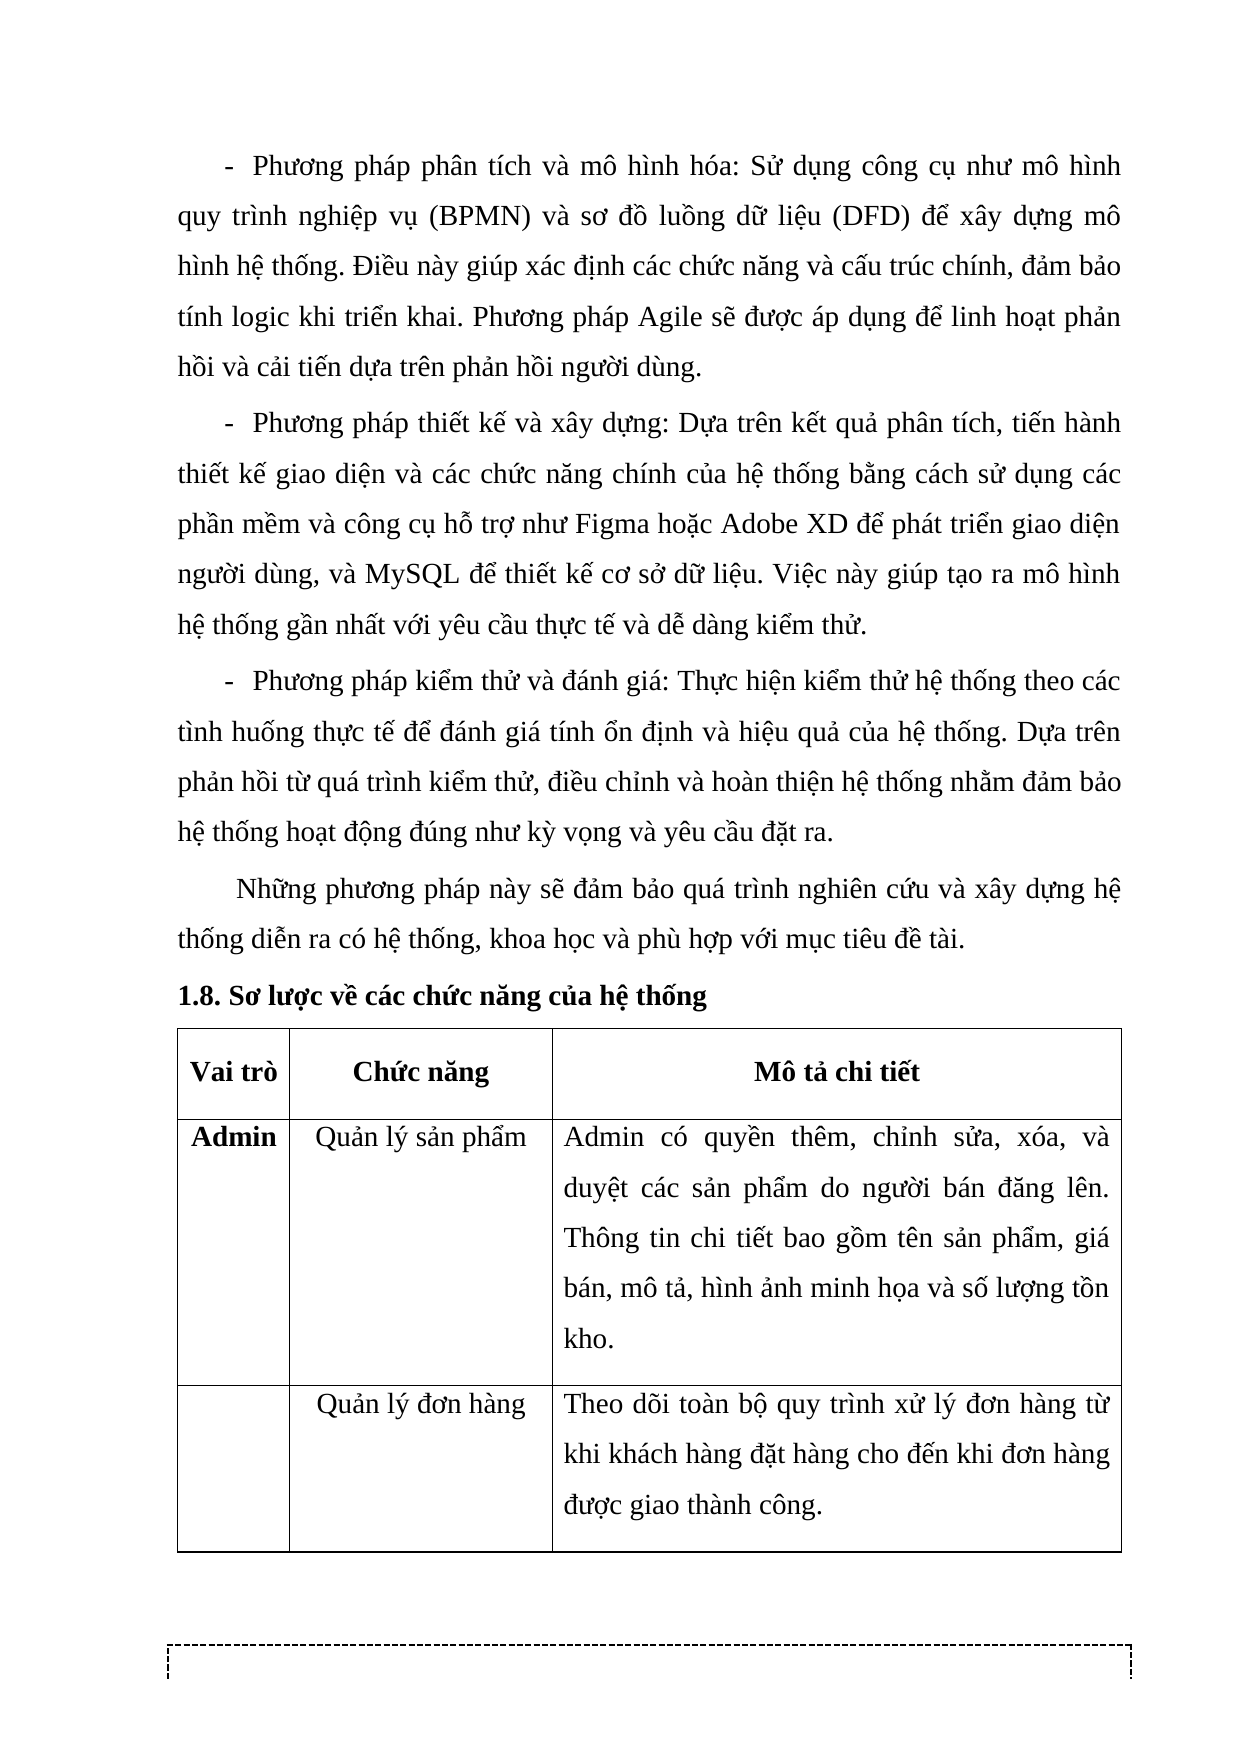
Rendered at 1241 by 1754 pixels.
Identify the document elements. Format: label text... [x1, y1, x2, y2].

table_header Mô tả chi tiết [553, 1029, 1121, 1118]
table_header Vai trò [178, 1029, 289, 1118]
list Phương pháp phân tích và mô hình hóa: Sử dụng công cụ như mô hình quy trình nghiệp vụ (BPMN) và sơ đồ luồng dữ liệu (DFD) để xây dựng mô hình hệ thống. Điều này giúp xác định các chức năng và cấu trúc chính, đảm bảo tính logic khi triển khai. Phương pháp Agile sẽ được áp dụng để linh hoạt phản hồi và cải tiến dựa trên phản hồi người dùng. [177, 148, 1122, 382]
list Phương pháp kiểm thử và đánh giá: Thực hiện kiểm thử hệ thống theo các tình huống thực tế để đánh giá tính ổn định và hiệu quả của hệ thống. Dựa trên phản hồi từ quá trình kiểm thử, điều chỉnh và hoàn thiện hệ thống nhằm đảm bảo hệ thống hoạt động đúng như kỳ vọng và yêu cầu đặt ra. [177, 663, 1122, 848]
text Sơ lược về các chức năng của hệ thống [177, 978, 1122, 1011]
table_cell Theo dõi toàn bộ quy trình xử lý đơn hàng từ khi khách hàng đặt hàng cho đến khi đơn hàng được giao thành công. [553, 1386, 1121, 1551]
table_cell Quản lý đơn hàng [290, 1386, 552, 1551]
list Phương pháp thiết kế và xây dựng: Dựa trên kết quả phân tích, tiến hành thiết kế giao diện và các chức năng chính của hệ thống bằng cách sử dụng các phần mềm và công cụ hỗ trợ như Figma hoặc Adobe XD để phát triển giao diện người dùng, và MySQL để thiết kế cơ sở dữ liệu. Việc này giúp tạo ra mô hình hệ thống gần nhất với yêu cầu thực tế và dễ dàng kiểm thử. [177, 406, 1122, 640]
table_cell [178, 1386, 289, 1551]
table_cell Quản lý sản phẩm [290, 1120, 552, 1385]
table_cell Admin có quyền thêm, chỉnh sửa, xóa, và duyệt các sản phẩm do người bán đăng lên. Thông tin chi tiết bao gồm tên sản phẩm, giá bán, mô tả, hình ảnh minh họa và số lượng tồn kho. [553, 1120, 1121, 1385]
text Những phương pháp này sẽ đảm bảo quá trình nghiên cứu và xây dựng hệ thống diễn ra có hệ thống, khoa học và phù hợp với mục tiêu đề tài. [177, 871, 1122, 955]
table_header Chức năng [290, 1029, 552, 1118]
table_cell Admin [178, 1120, 289, 1385]
